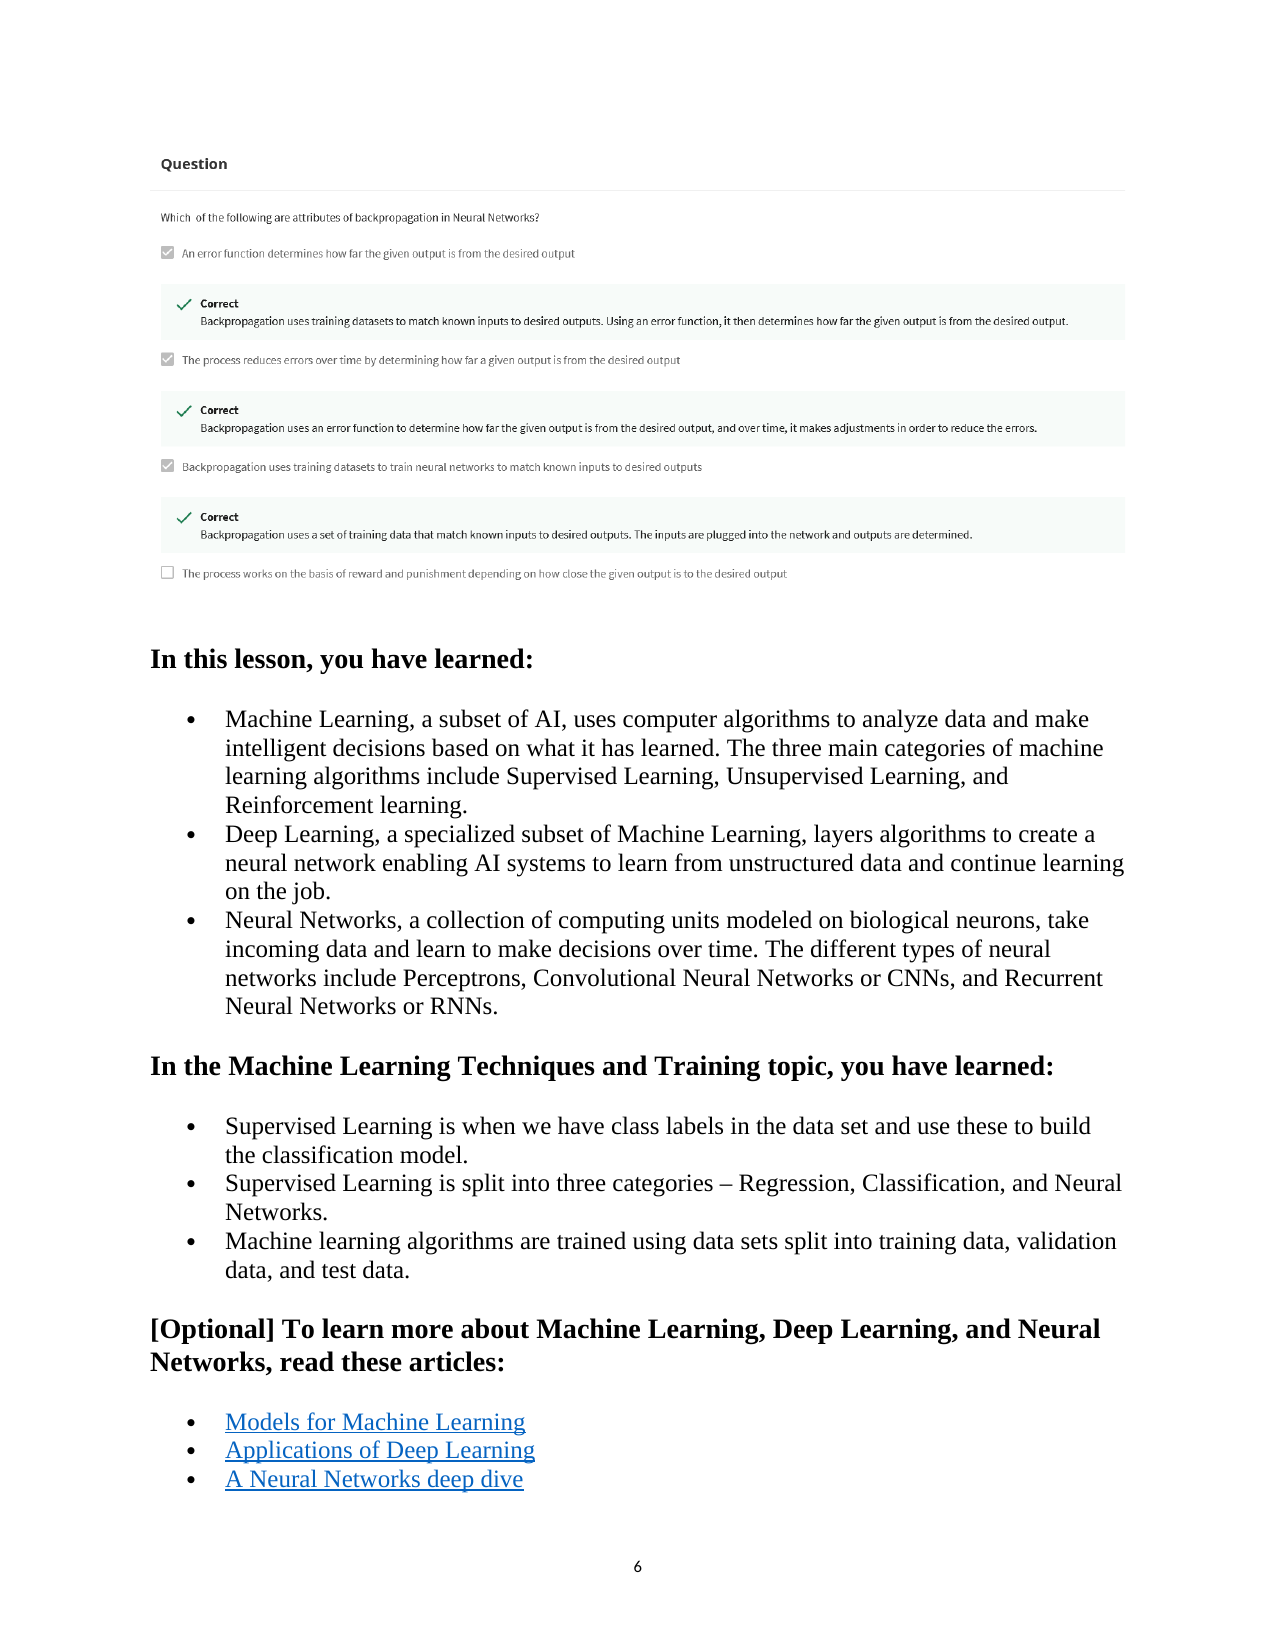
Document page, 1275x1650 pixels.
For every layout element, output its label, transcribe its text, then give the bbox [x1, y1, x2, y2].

subtitle In the Machine Learning Techniques and Training topic, you have learned: [150, 1108, 1125, 1140]
subtitle [Optional] To learn more about Machine Learning, Deep Learning, and Neural Networks, read these articles: [150, 1429, 1125, 1494]
list Supervised Learning is split into three categories – Regression, Classification, and Neural Networks. [187, 1256, 1125, 1313]
list Neural Networks, a collection of computing units modeled on biological neurons, take incoming data and learn to make decisions over time. The different types of neural networks include Perceptrons, Convolutional Neural Networks or CNNs, and Recurrent Neural Networks or RNNs. [187, 963, 1125, 1078]
list Supervised Learning is when we have class labels in the data set and use these to build the classification model. [187, 1169, 1125, 1227]
picture [150, 150, 1125, 611]
list Deep Learning, a specialized subset of Machine Learning, layers algorithms to create a neural network enabling AI systems to learn from unstructured data and continue learning on the job. [187, 848, 1125, 934]
subtitle In this lesson, you have learned: [150, 642, 1125, 675]
list Machine learning algorithms are trained using data sets split into training data, validation data, and test data. [187, 1343, 1125, 1400]
list Machine Learning, a subset of AI, uses computer algorithms to analyze data and make intelligent decisions based on what it has learned. The three main categories of machine learning algorithms include Supervised Learning, Unsupervised Learning, and Reinforcement learning. [187, 704, 1125, 819]
